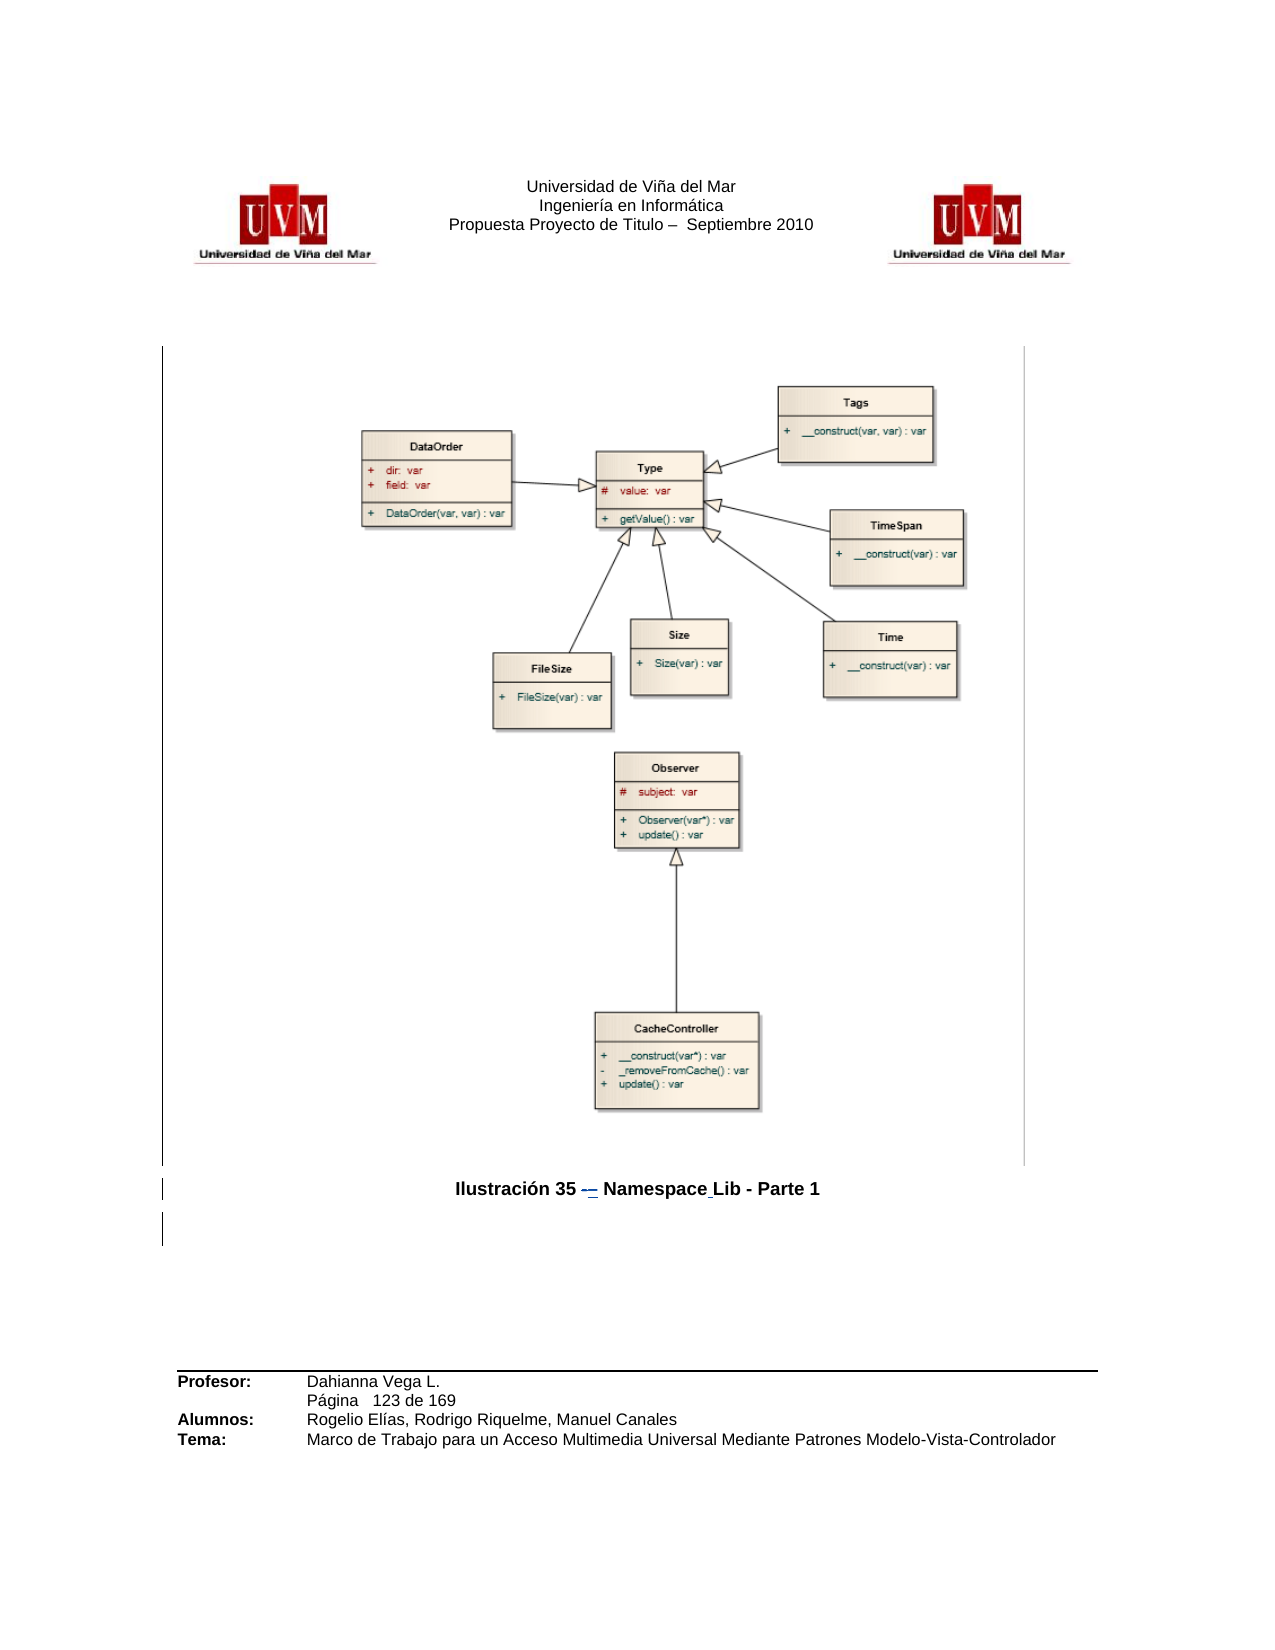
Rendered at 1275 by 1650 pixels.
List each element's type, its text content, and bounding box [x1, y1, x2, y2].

picture [223, 346, 1052, 1166]
text Ilustración 35 NamespaceLib - Parte 1 [177, 1178, 1098, 1200]
picture [871, 176, 1084, 267]
picture [177, 176, 390, 267]
